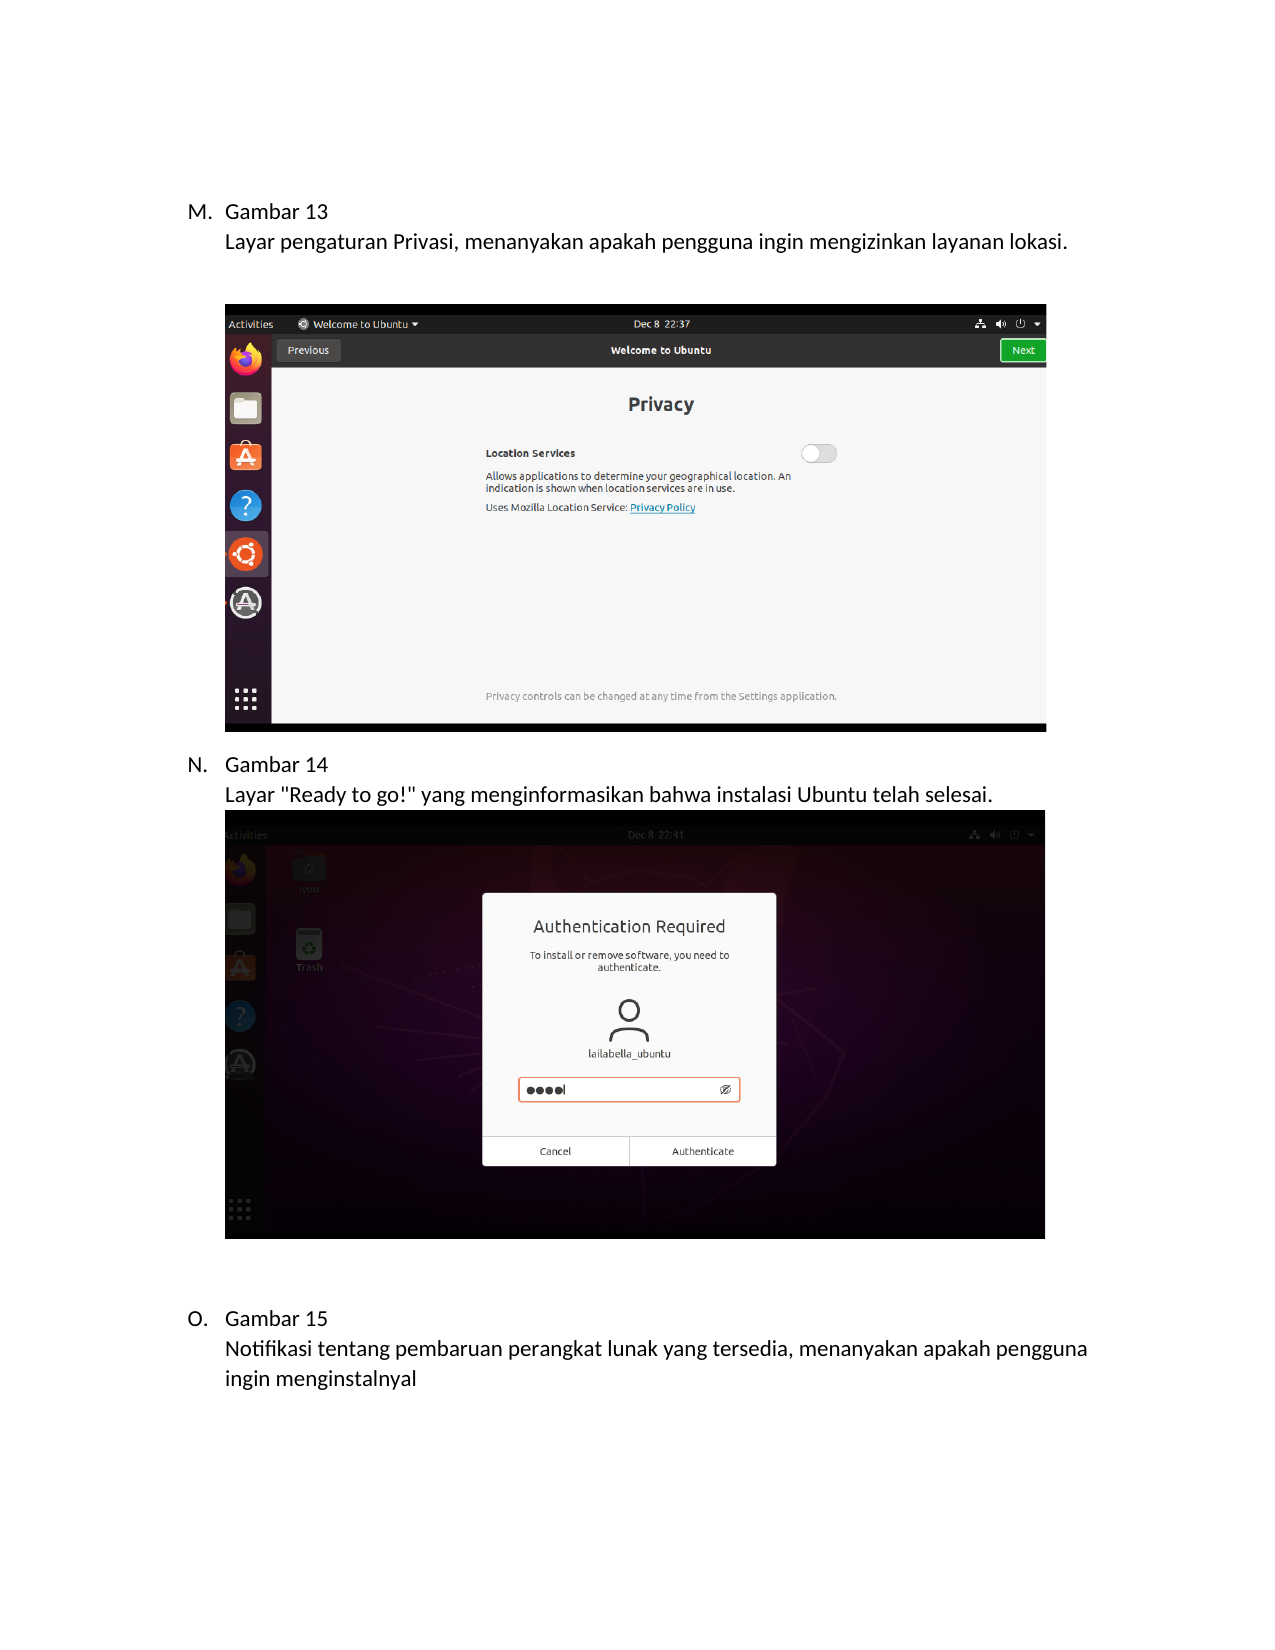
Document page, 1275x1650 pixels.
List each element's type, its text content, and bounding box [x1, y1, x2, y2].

list Gambar 13 [187, 197, 1125, 225]
list Gambar 14 [187, 750, 1125, 778]
list Layar pengaturan Privasi, menanyakan apakah pengguna ingin mengizinkan layanan lokasi. [225, 227, 1125, 255]
list Notifikasi tentang pembaruan perangkat lunak yang tersedia, menanyakan apakah pengguna ingin menginstalnyal [225, 1334, 1125, 1392]
picture [225, 810, 1046, 1239]
list Layar "Ready to go!" yang menginformasikan bahwa instalasi Ubuntu telah selesai. [225, 780, 1125, 808]
list Gambar 15 [187, 1304, 1125, 1332]
picture [225, 304, 1047, 732]
